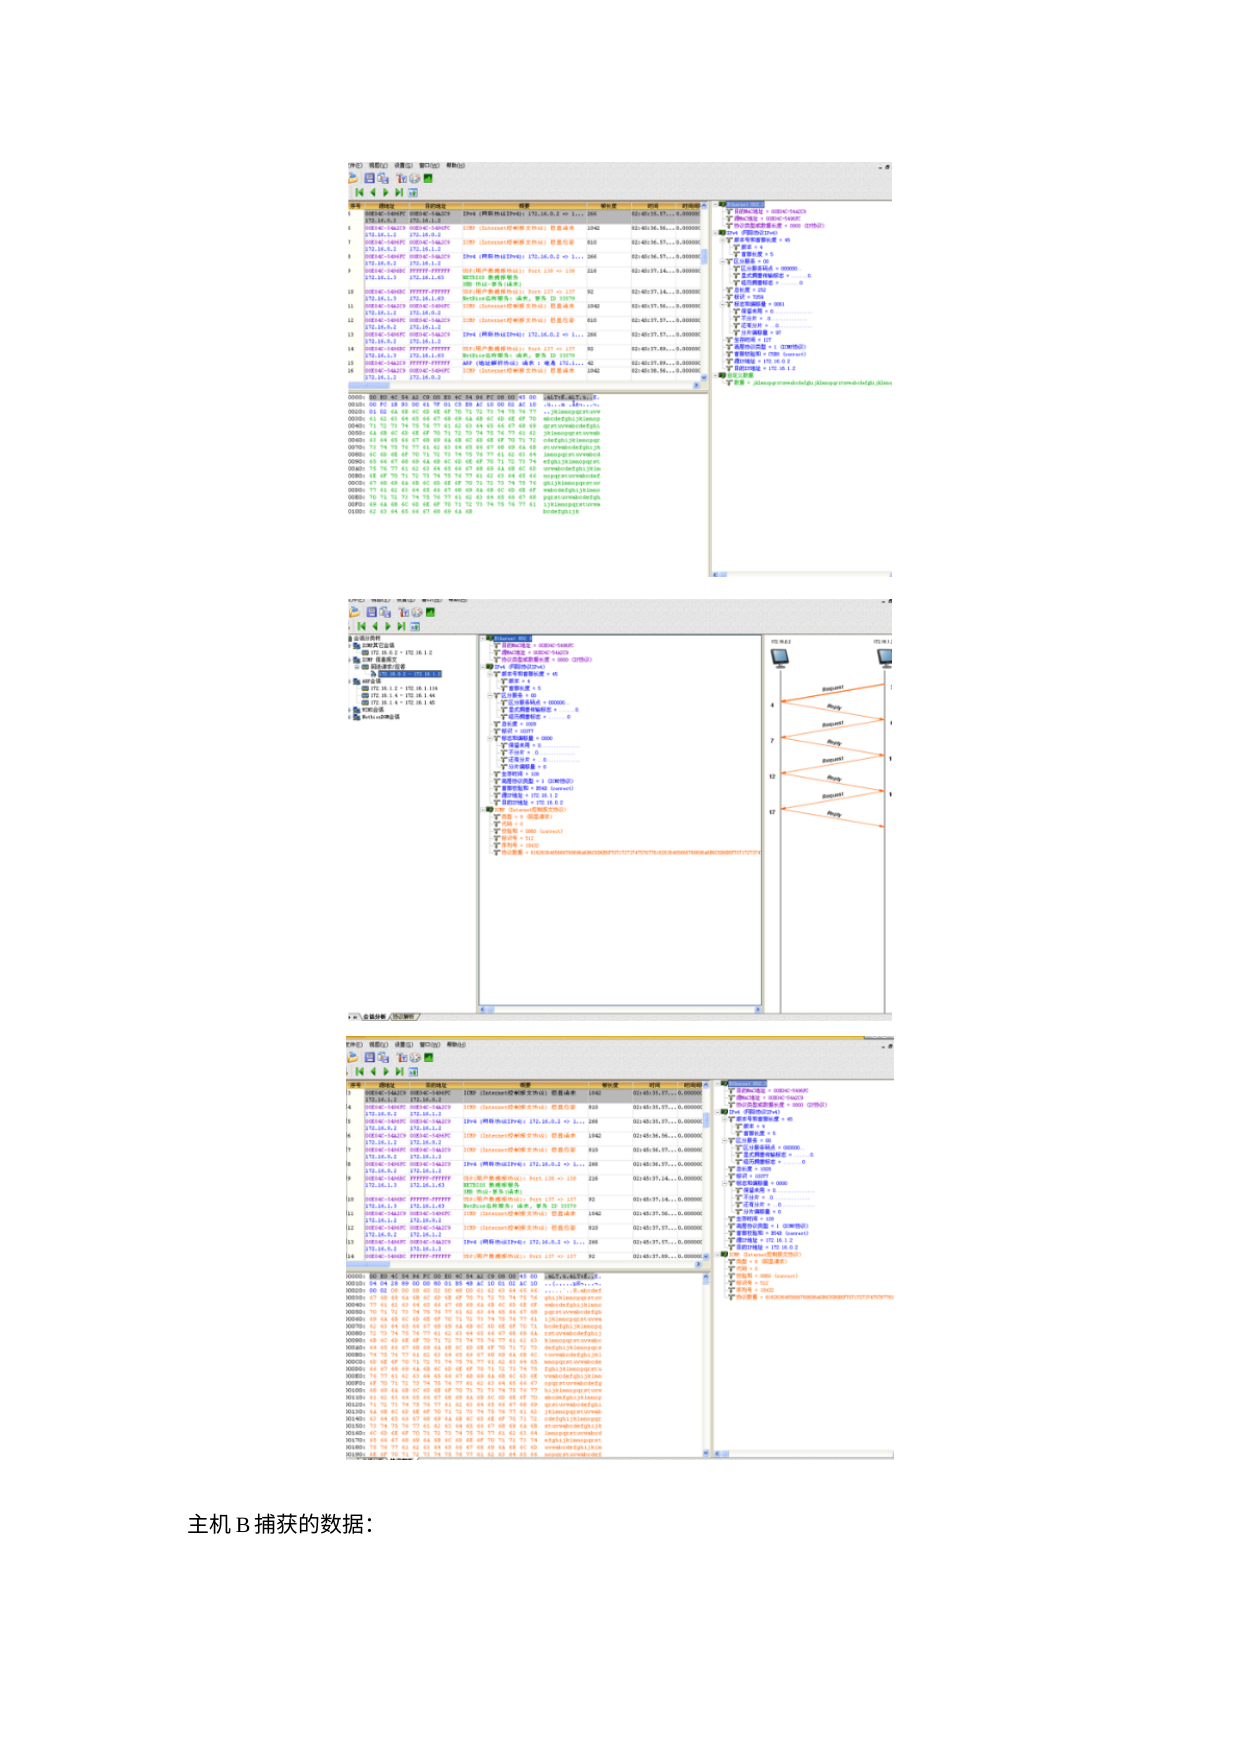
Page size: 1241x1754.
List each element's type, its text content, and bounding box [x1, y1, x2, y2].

picture [348, 162, 892, 577]
picture [346, 1036, 894, 1460]
picture [348, 599, 892, 1021]
text 主机B捕获的数据： [187, 1507, 1053, 1539]
